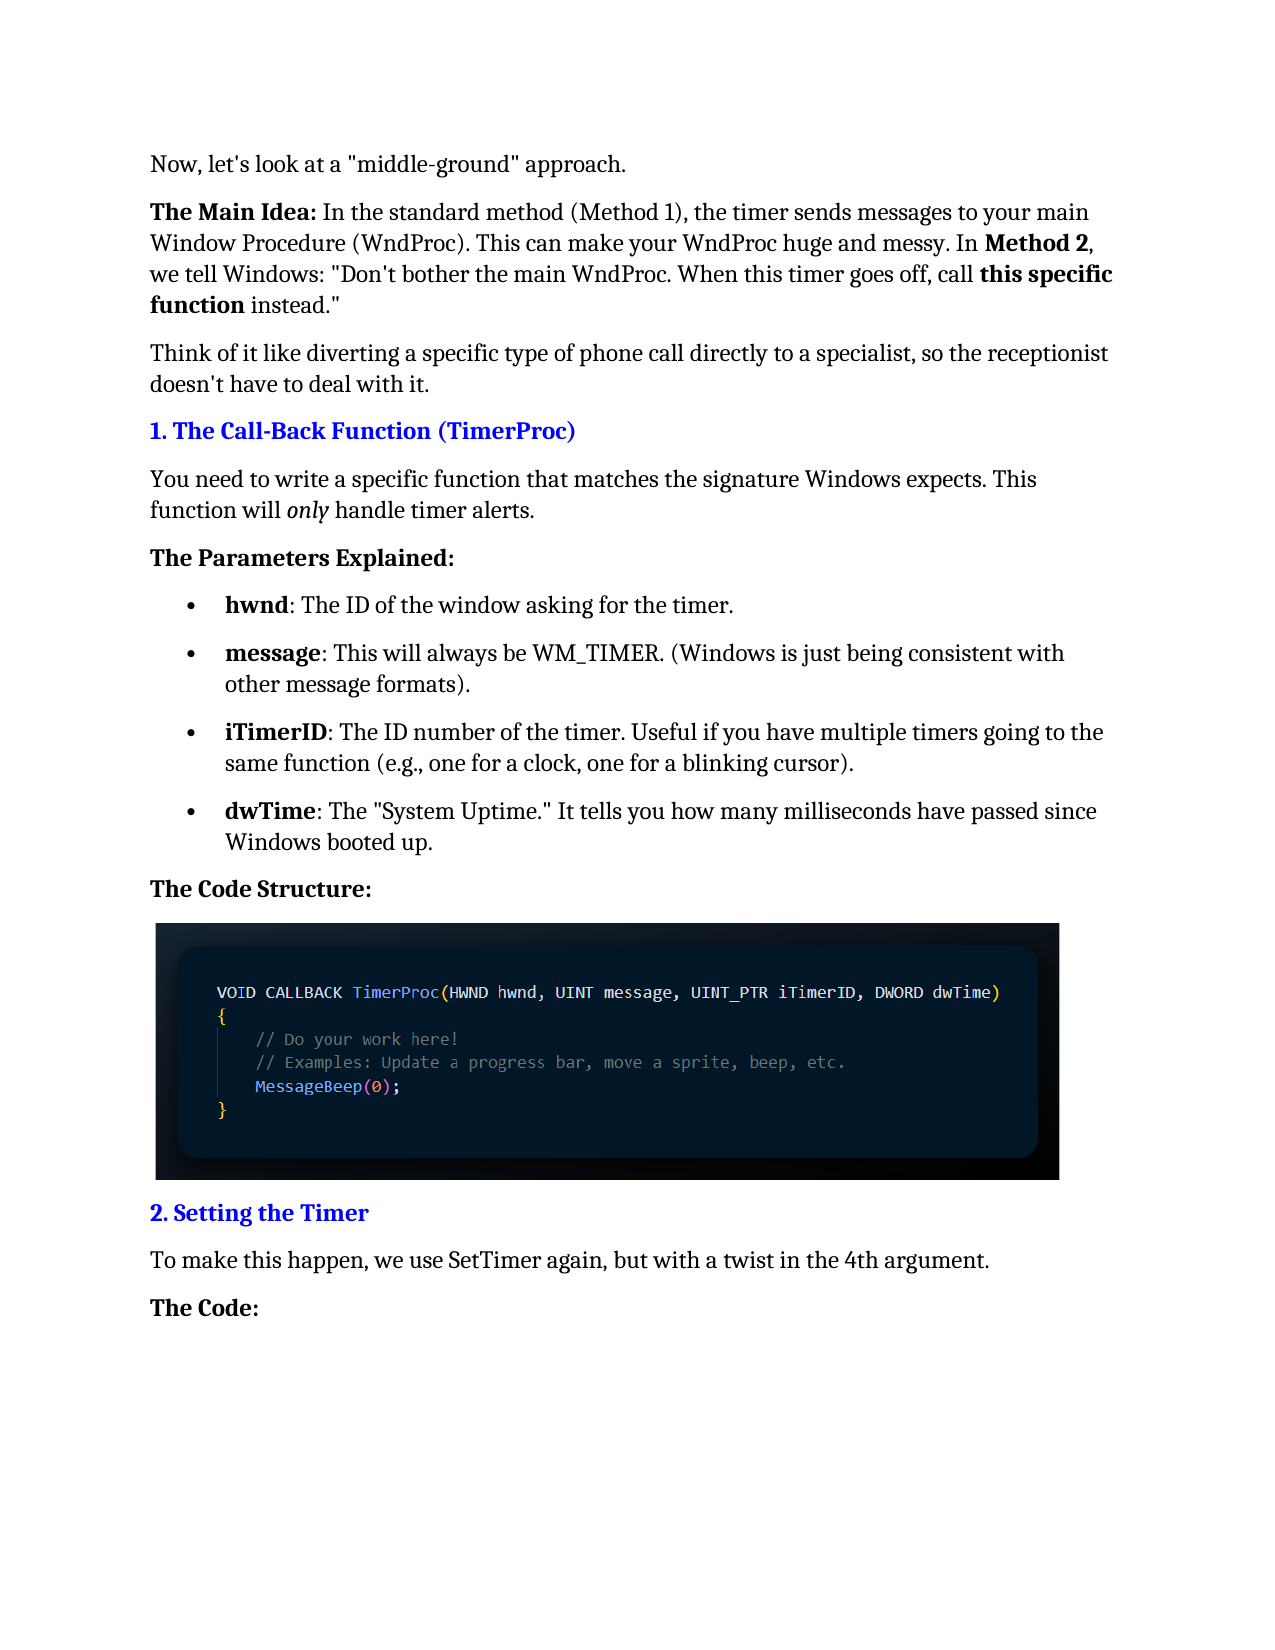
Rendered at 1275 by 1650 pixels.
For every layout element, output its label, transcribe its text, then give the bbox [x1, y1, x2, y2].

picture [155, 923, 1060, 1180]
text To make this happen, we use SetTimer again, but with a twist in the 4th argument. [150, 1246, 1125, 1275]
list iTimerID: The ID number of the timer. Useful if you have multiple timers going to the same function (e.g., one for a clock, one for a blinking cursor). [187, 718, 1125, 778]
text You need to write a specific function that matches the signature Windows expects. This function will only handle timer alerts. [150, 465, 1125, 525]
text The Parameters Explained: [150, 544, 1125, 572]
list dwTime: The "System Uptime." It tells you how many milliseconds have passed since Windows booted up. [187, 797, 1125, 856]
text Think of it like diverting a specific type of phone call directly to a specialist, so the receptionist doesn't have to deal with it. [150, 338, 1125, 398]
text The Main Idea: In the standard method (Method 1), the timer sends messages to your main Window Procedure (WndProc). This can make your WndProc huge and messy. In Method 2, we tell Windows: "Don't bother the main WndProc. When this timer goes off, call this specific function instead." [150, 198, 1125, 319]
text The Code: [150, 1294, 1125, 1323]
text Now, let's look at a "middle-ground" approach. [150, 150, 1125, 179]
list message: This will always be WM_TIMER. (Windows is just being consistent with other message formats). [187, 639, 1125, 699]
text The Code Structure: [150, 875, 1125, 904]
text 1. The Call-Back Function (TimerProc) [150, 417, 1125, 446]
text 2. Setting the Timer [150, 1199, 1125, 1227]
list hwnd: The ID of the window asking for the timer. [187, 591, 1125, 620]
